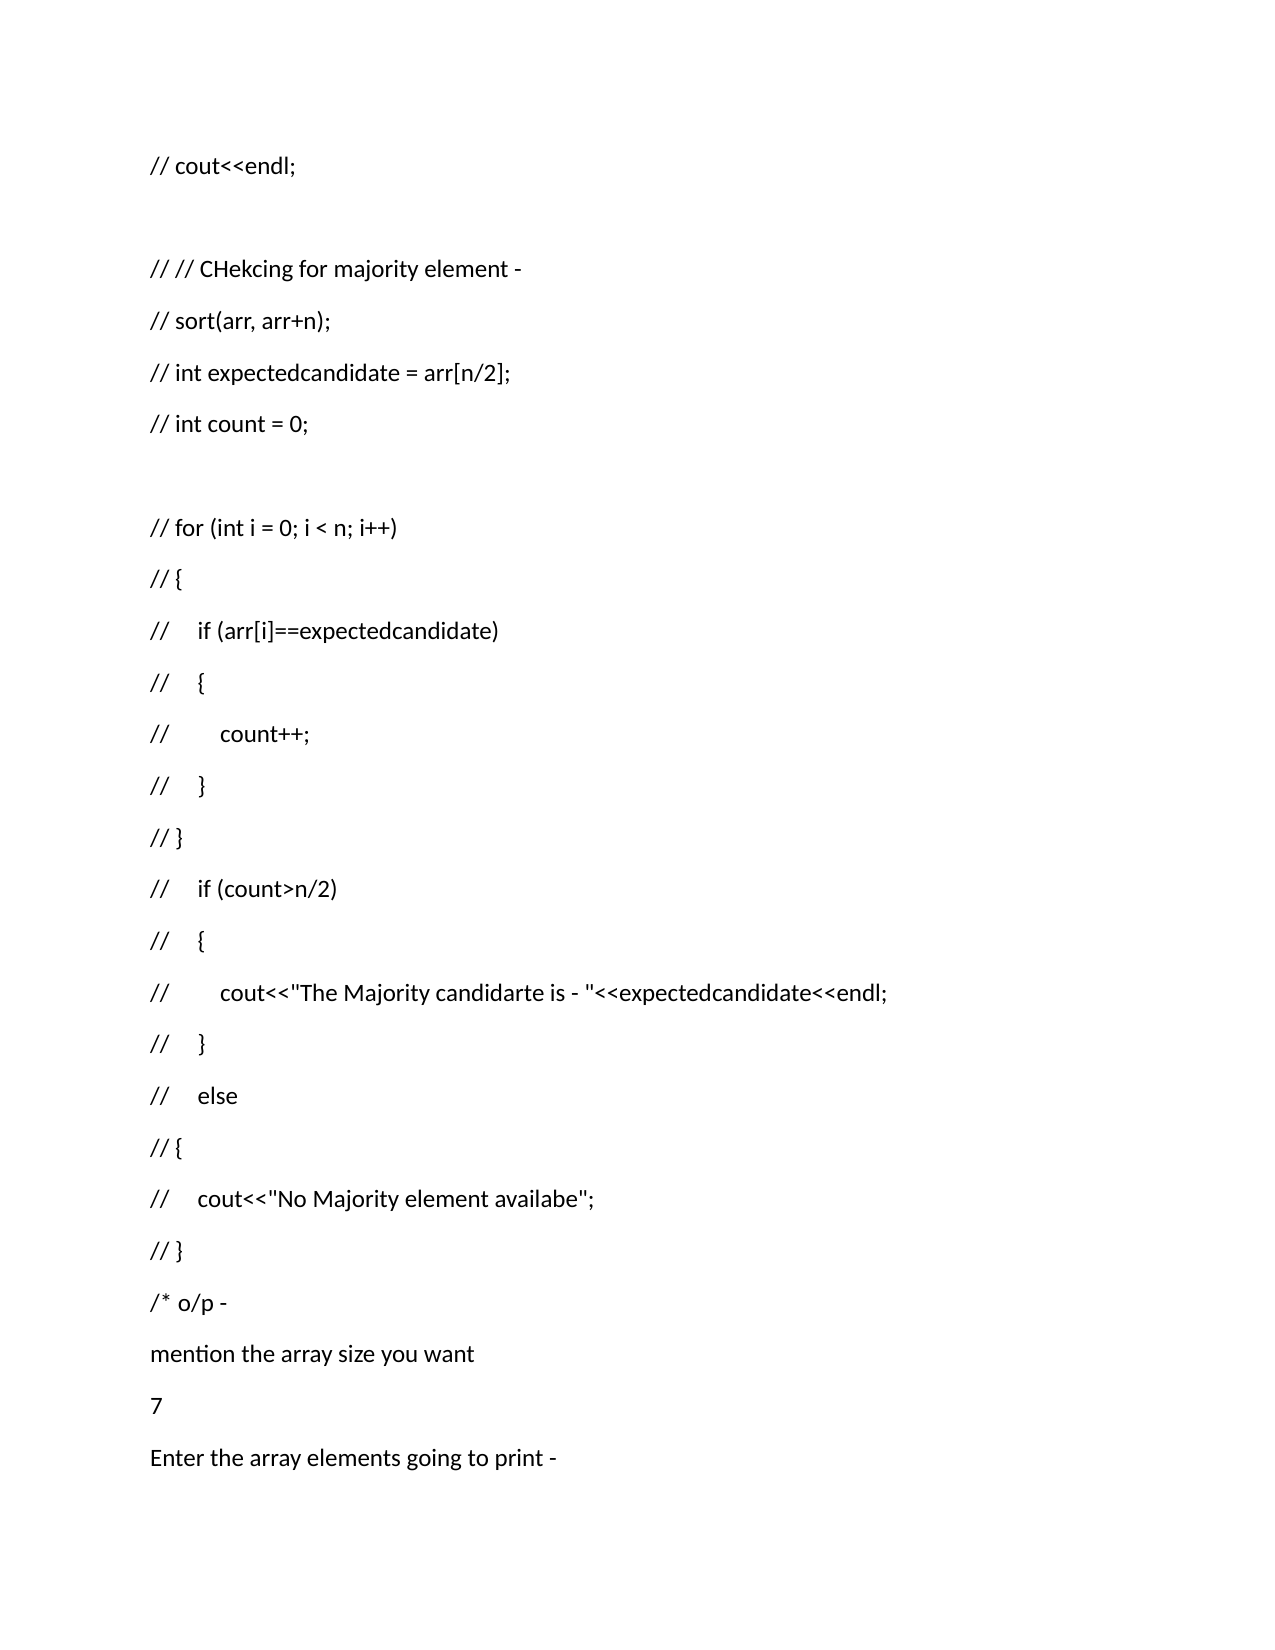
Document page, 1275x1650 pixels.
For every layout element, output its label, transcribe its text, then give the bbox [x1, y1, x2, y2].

text // // CHekcing for majority element - [150, 253, 1125, 284]
text // if (count>n/2) [150, 873, 1125, 904]
text // { [150, 1132, 1125, 1162]
text /* o/p - [150, 1287, 1125, 1317]
text // { [150, 925, 1125, 956]
text // sort(arr, arr+n); [150, 305, 1125, 336]
text // { [150, 563, 1125, 594]
text 7 [150, 1390, 1125, 1421]
text // } [150, 1235, 1125, 1266]
text // if (arr[i]==expectedcandidate) [150, 615, 1125, 646]
text mention the array size you want [150, 1338, 1125, 1369]
text // cout<<endl; [150, 150, 1125, 181]
text // } [150, 822, 1125, 852]
text // } [150, 1028, 1125, 1059]
text // count++; [150, 718, 1125, 749]
text // for (int i = 0; i < n; i++) [150, 512, 1125, 542]
text // cout<<"The Majority candidarte is - "<<expectedcandidate<<endl; [150, 977, 1125, 1007]
text // int expectedcandidate = arr[n/2]; [150, 357, 1125, 387]
text // } [150, 770, 1125, 801]
text // else [150, 1080, 1125, 1111]
text // cout<<"No Majority element availabe"; [150, 1183, 1125, 1214]
text // { [150, 667, 1125, 697]
text Enter the array elements going to print - [150, 1442, 1125, 1472]
text // int count = 0; [150, 408, 1125, 439]
